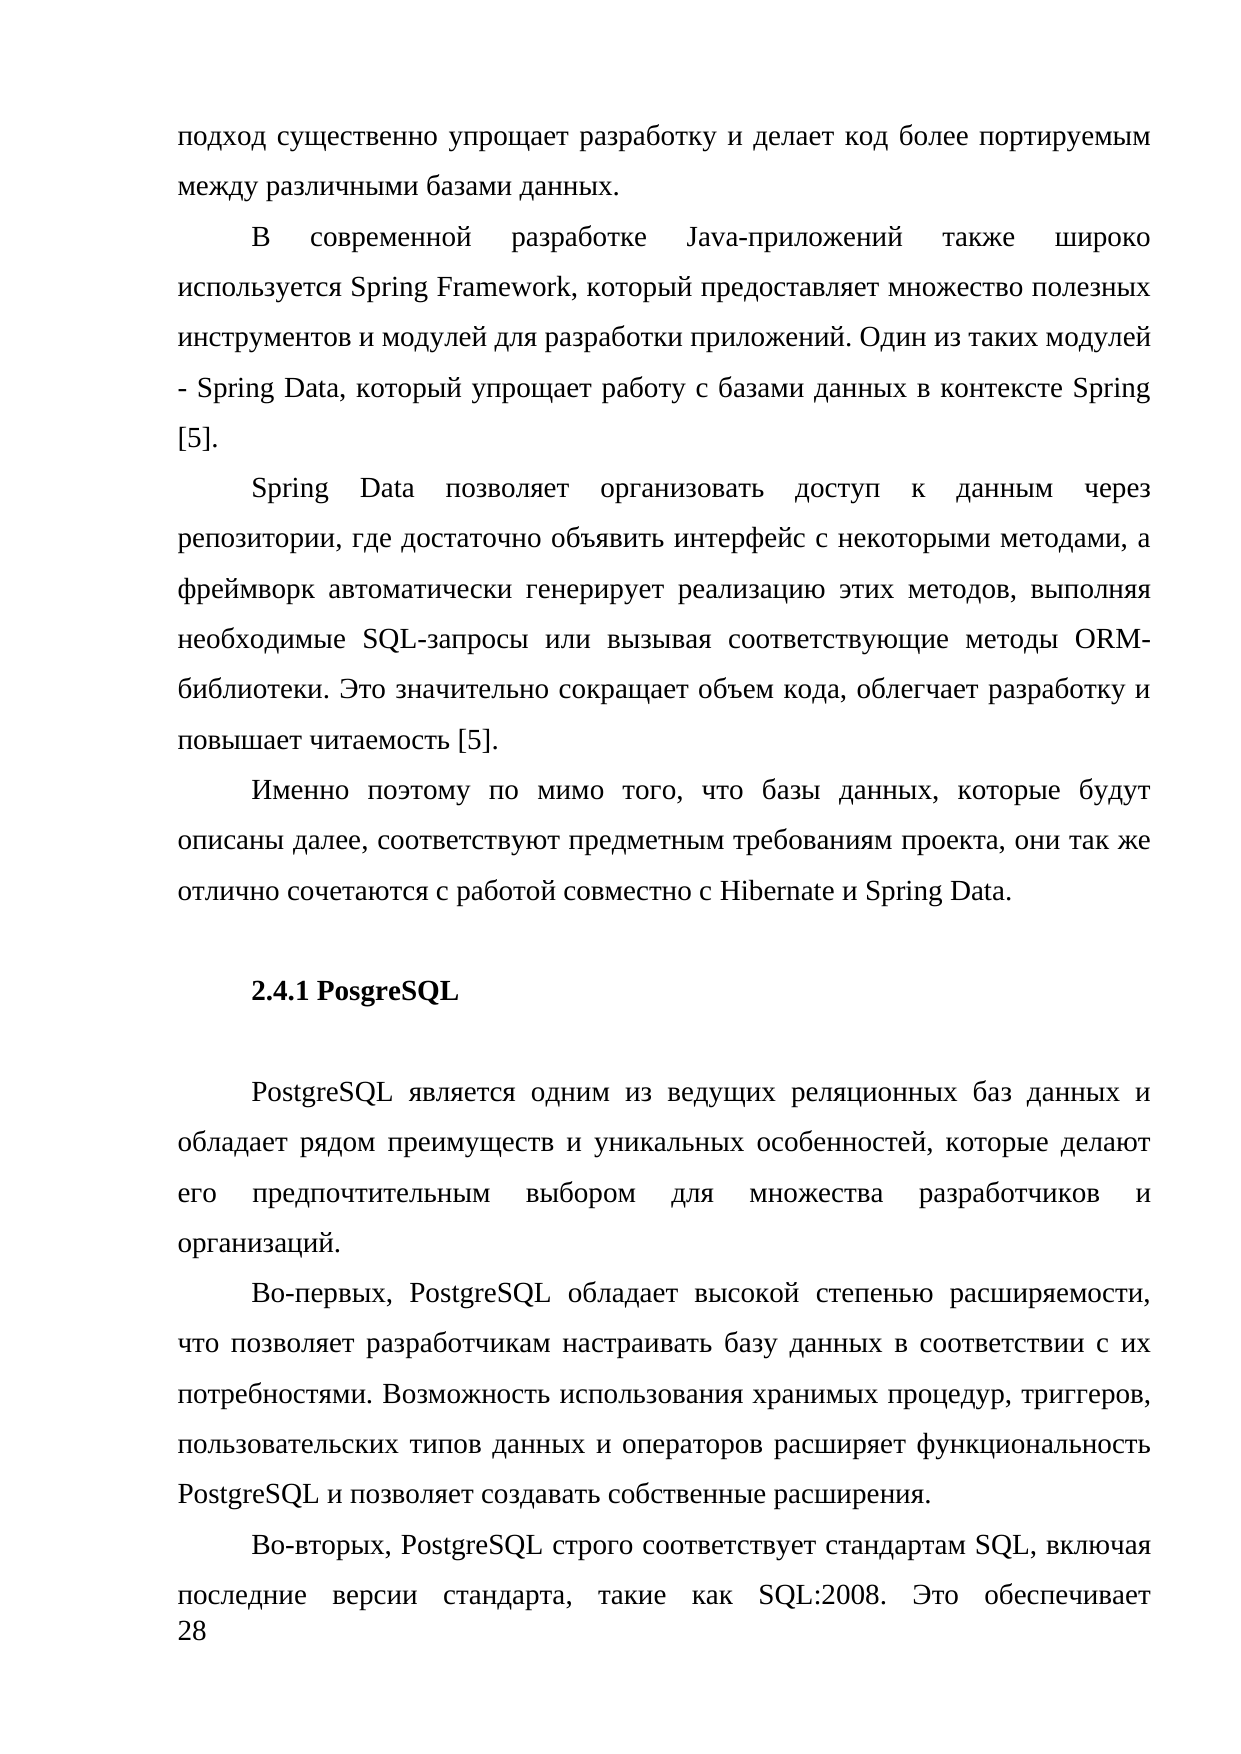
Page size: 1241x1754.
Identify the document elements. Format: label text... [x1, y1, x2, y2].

text Именно поэтому по мимо того, что базы данных, которые будут описаны далее, соответствуют предметным требованиям проекта, они так же отлично сочетаются с работой совместно с Hibernate и Spring Data. [177, 772, 1152, 906]
text Spring Data позволяет организовать доступ к данным через репозитории, где достаточно объявить интерфейс с некоторыми методами, а фреймворк автоматически генерирует реализацию этих методов, выполняя необходимые SQL-запросы или вызывая соответствующие методы ORM-библиотеки. Это значительно сокращает объем кода, облегчает разработку и повышает читаемость [5]. [177, 470, 1152, 755]
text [177, 1527, 1152, 1611]
text PostgreSQL является одним из ведущих реляционных баз данных и обладает рядом преимуществ и уникальных особенностей, которые делают его предпочтительным выбором для множества разработчиков и организаций. [177, 1074, 1152, 1258]
text 2.4.1 PosgreSQL [177, 973, 1152, 1007]
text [177, 118, 1152, 202]
text Во-первых, PostgreSQL обладает высокой степенью расширяемости, что позволяет разработчикам настраивать базу данных в соответствии с их потребностями. Возможность использования хранимых процедур, триггеров, пользовательских типов данных и операторов расширяет функциональность PostgreSQL и позволяет создавать собственные расширения. [177, 1275, 1152, 1510]
text В современной разработке Java-приложений также широко используется Spring Framework, который предоставляет множество полезных инструментов и модулей для разработки приложений. Один из таких модулей - Spring Data, который упрощает работу с базами данных в контексте Spring [5]. [177, 219, 1152, 453]
